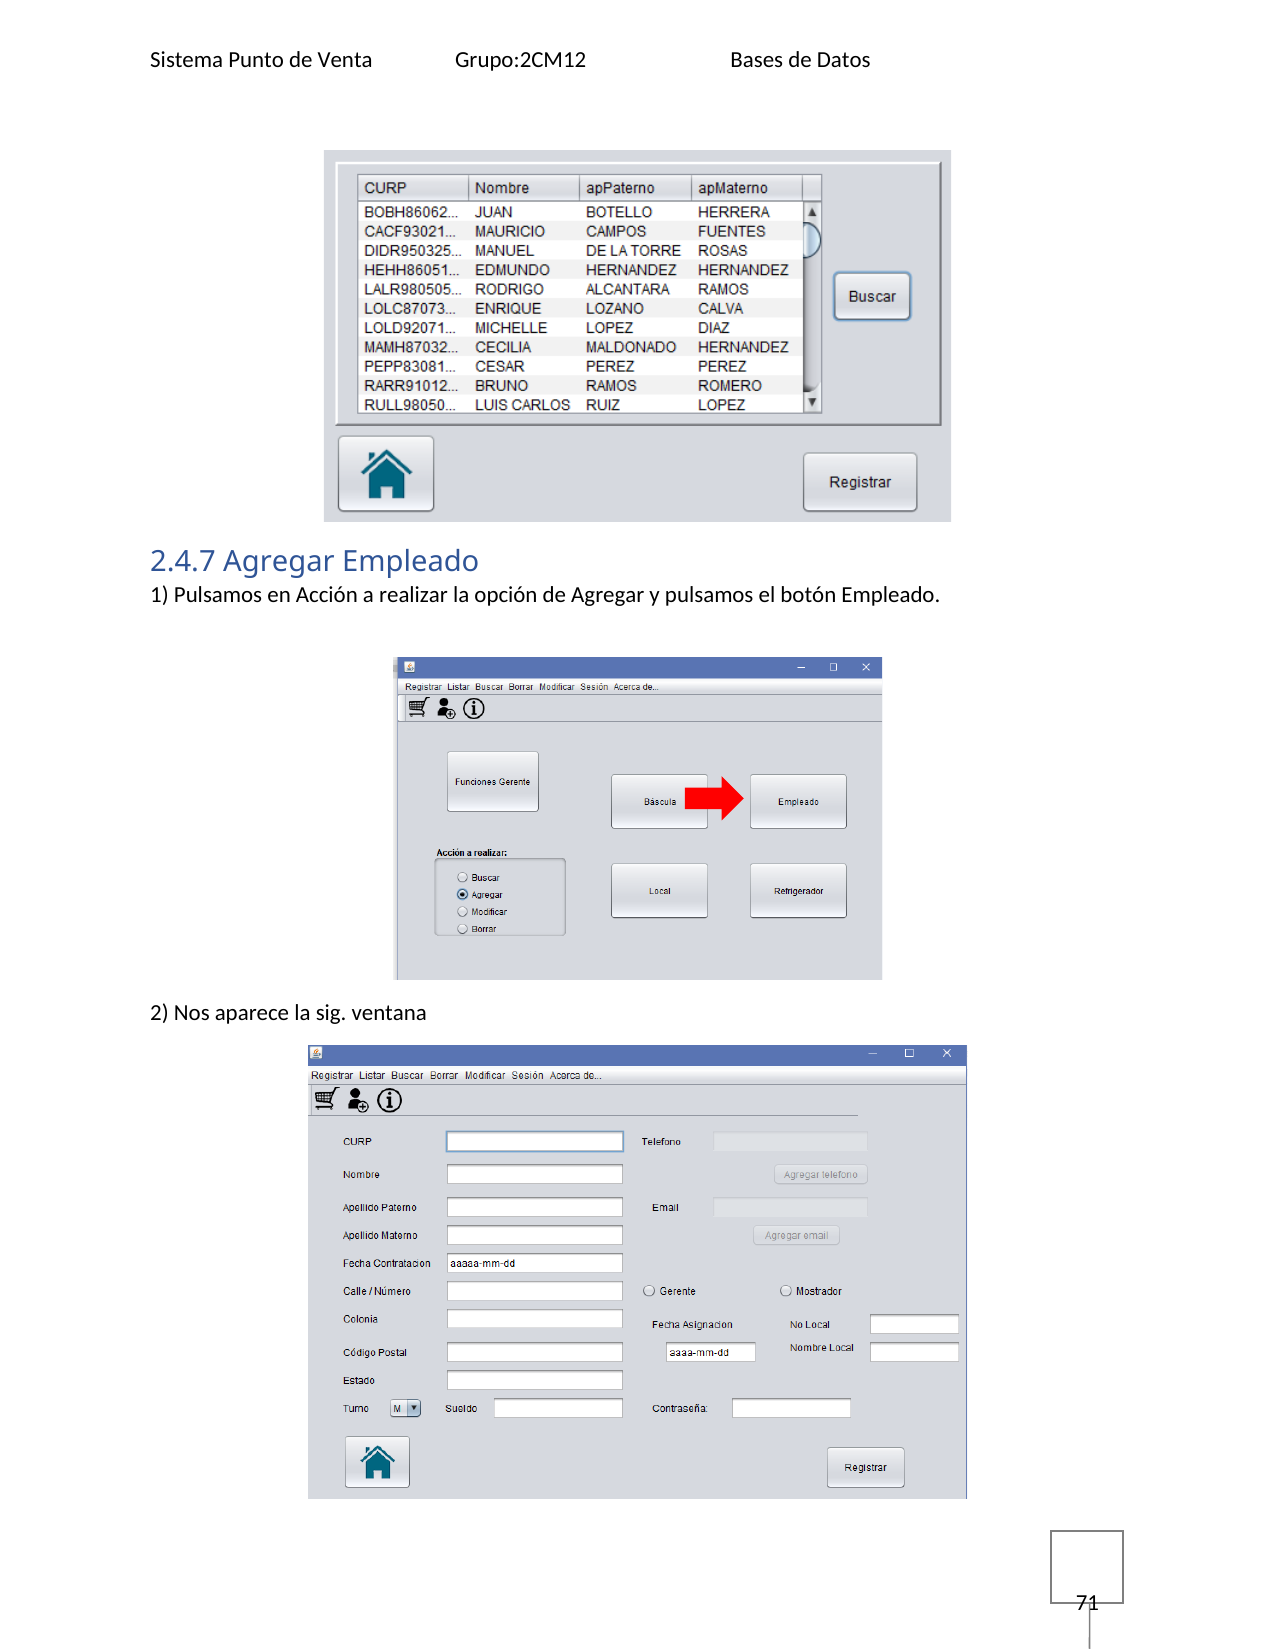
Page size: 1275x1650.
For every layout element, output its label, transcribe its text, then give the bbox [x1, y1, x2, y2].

subtitle 2.4.7 Agregar Empleado [150, 541, 1125, 580]
text 2) Nos aparece la sig. ventana [150, 998, 1125, 1026]
text 1) Pulsamos en Acción a realizar la opción de Agregar y pulsamos el botón Empleado. [150, 580, 1125, 639]
picture [323, 150, 952, 522]
picture [308, 1045, 968, 1499]
picture [393, 657, 883, 980]
